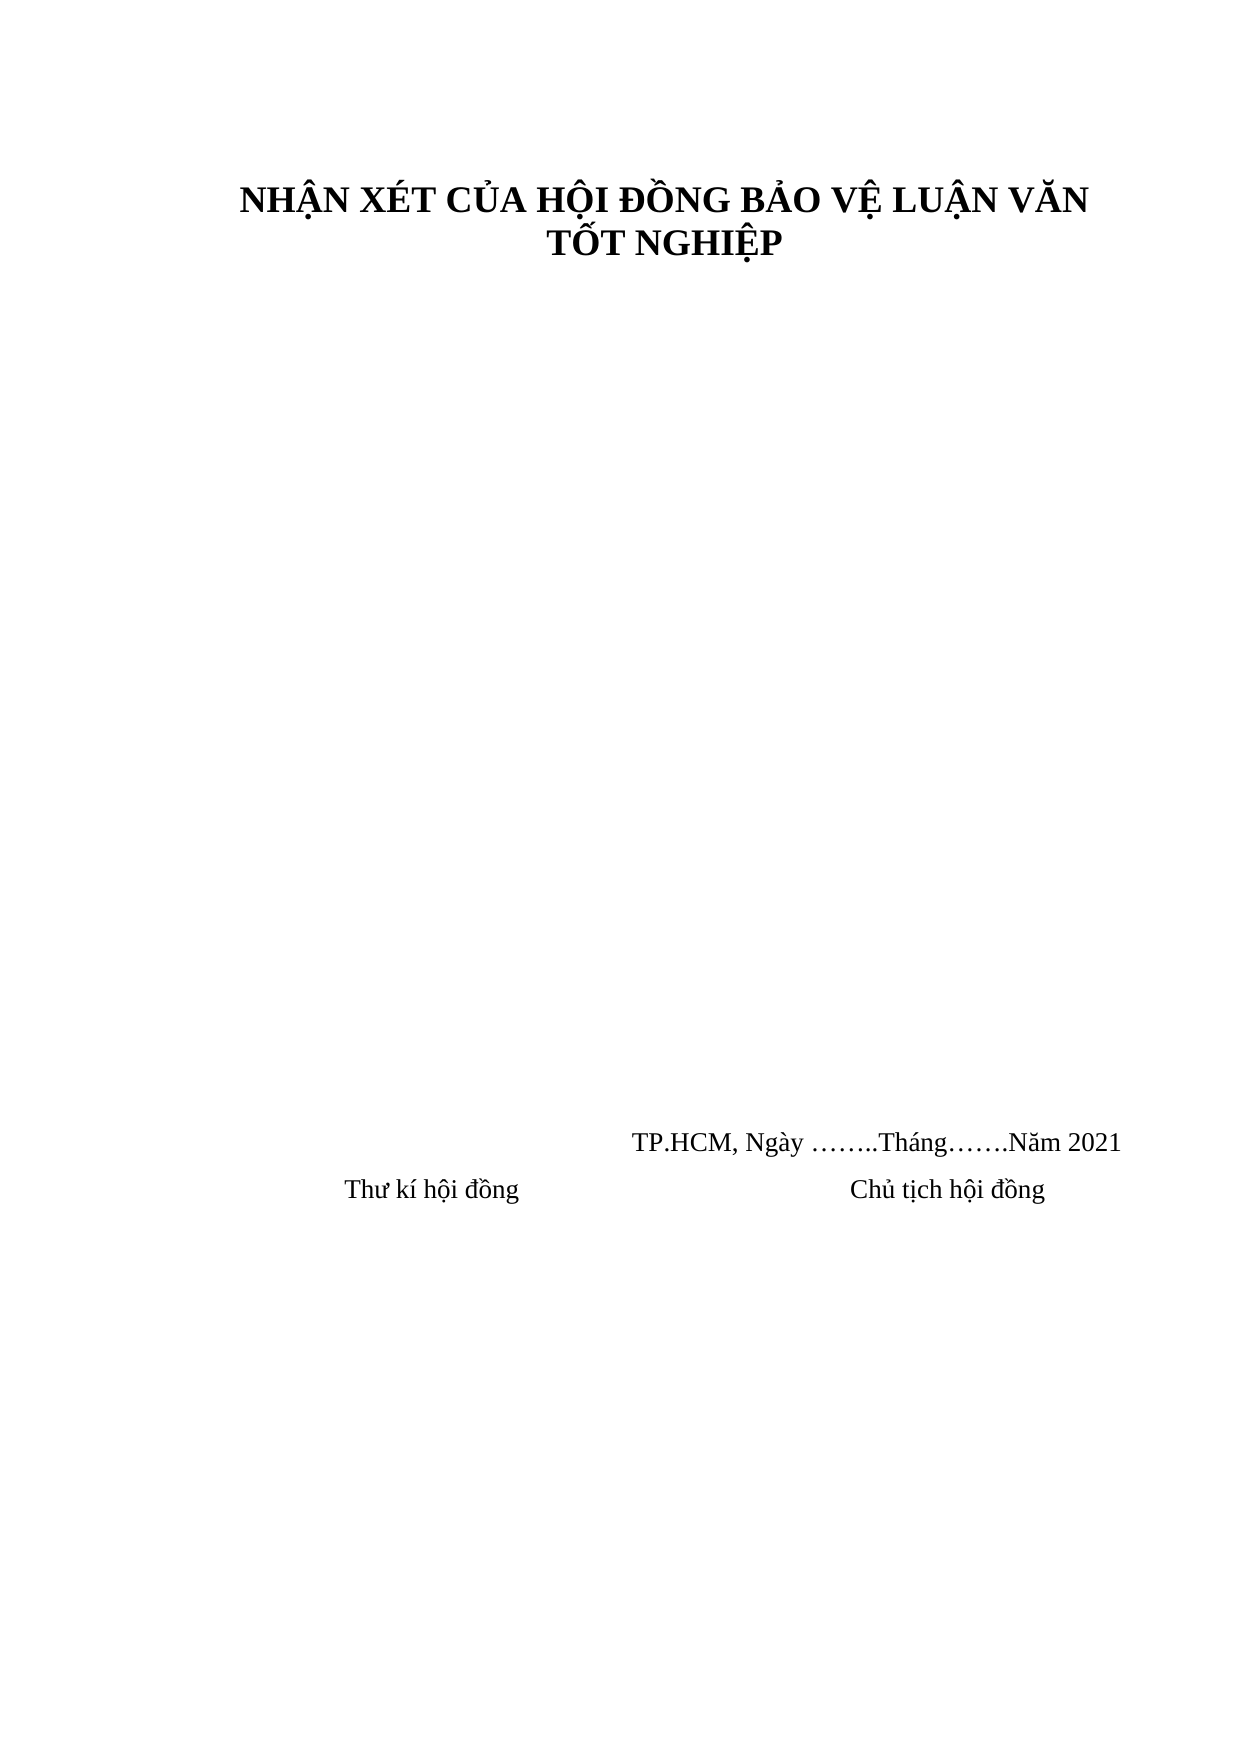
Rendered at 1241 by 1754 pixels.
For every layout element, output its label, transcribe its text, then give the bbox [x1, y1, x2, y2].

text NHẬN XÉT CỦA HỘI ĐỒNG BẢO VỆ LUẬN VĂN TỐT NGHIỆP [207, 177, 1122, 263]
text TP.HCM, Ngày ……..Tháng…….Năm 2021 [207, 1126, 1122, 1157]
text Thư kí hội đồng Chủ tịch hội đồng [207, 1173, 1122, 1204]
